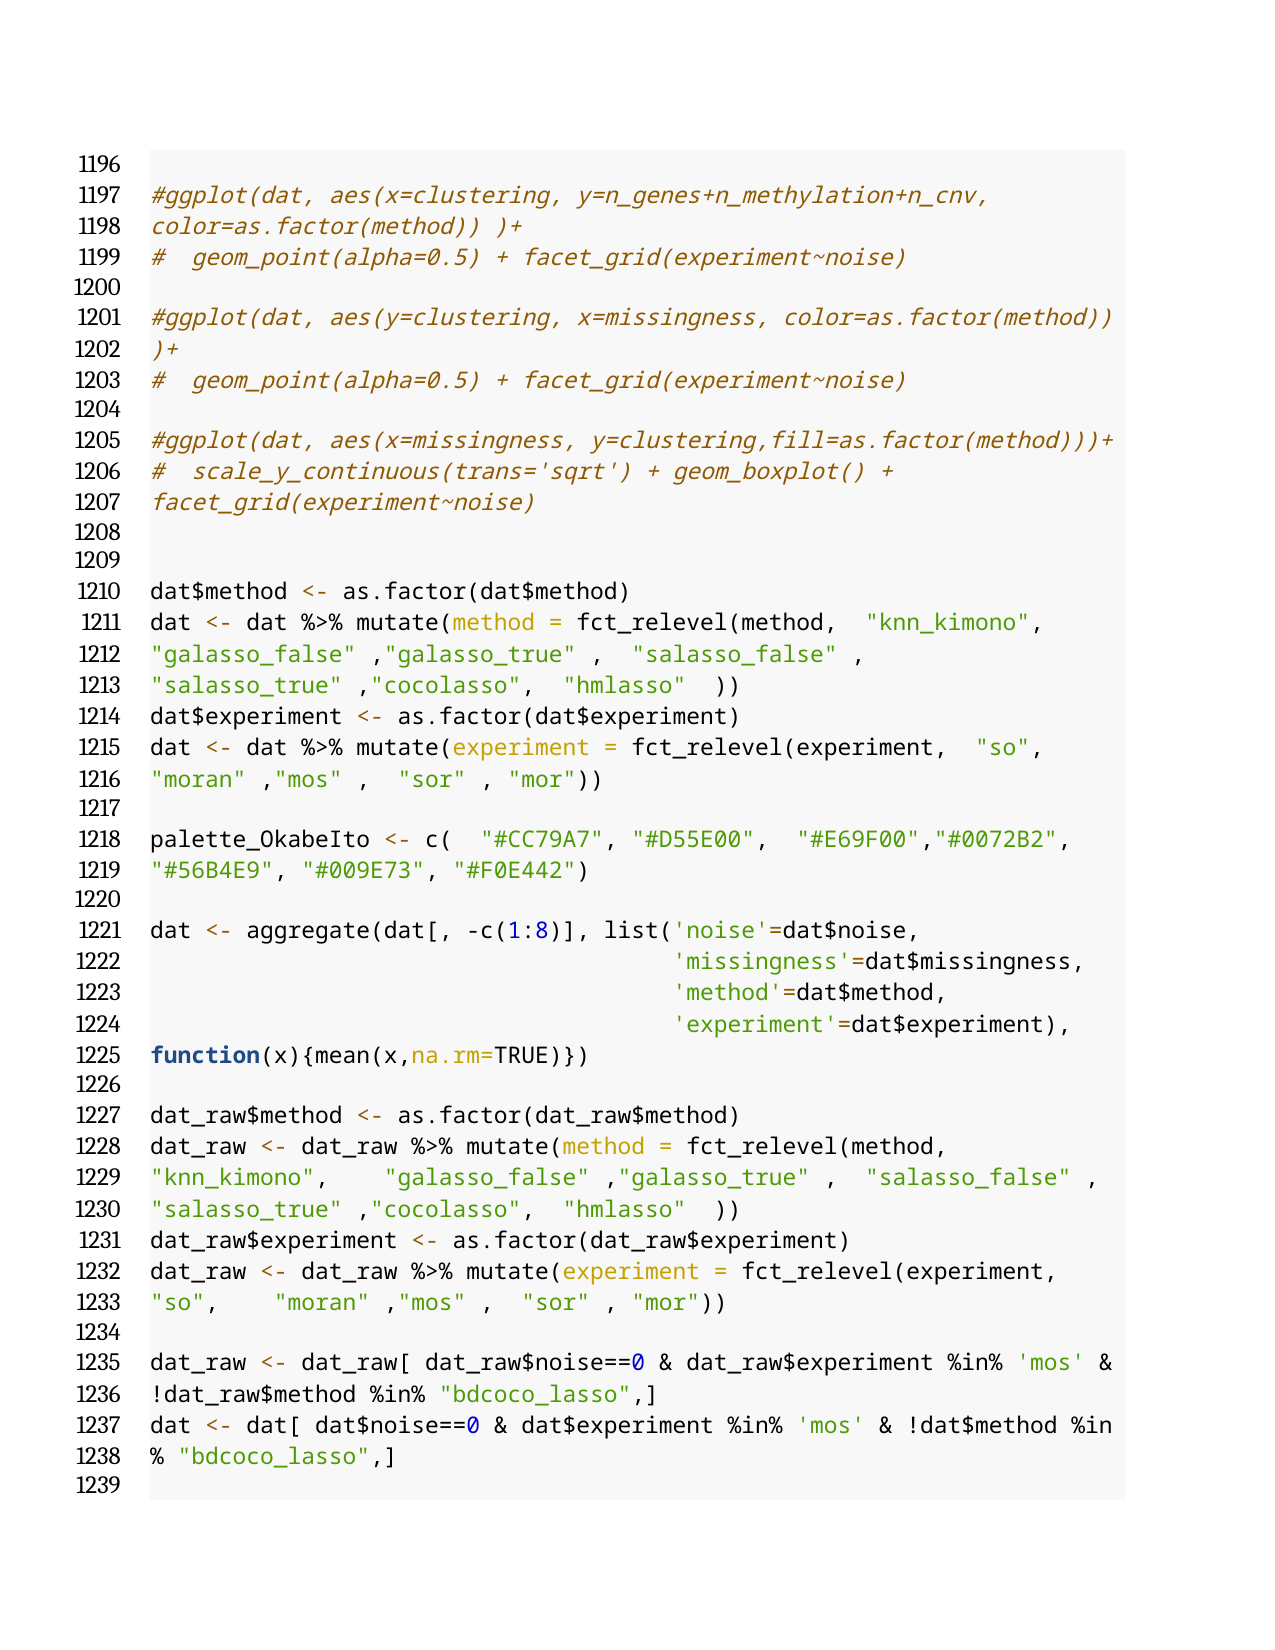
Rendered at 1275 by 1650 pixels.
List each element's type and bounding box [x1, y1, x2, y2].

text [150, 150, 1125, 1500]
